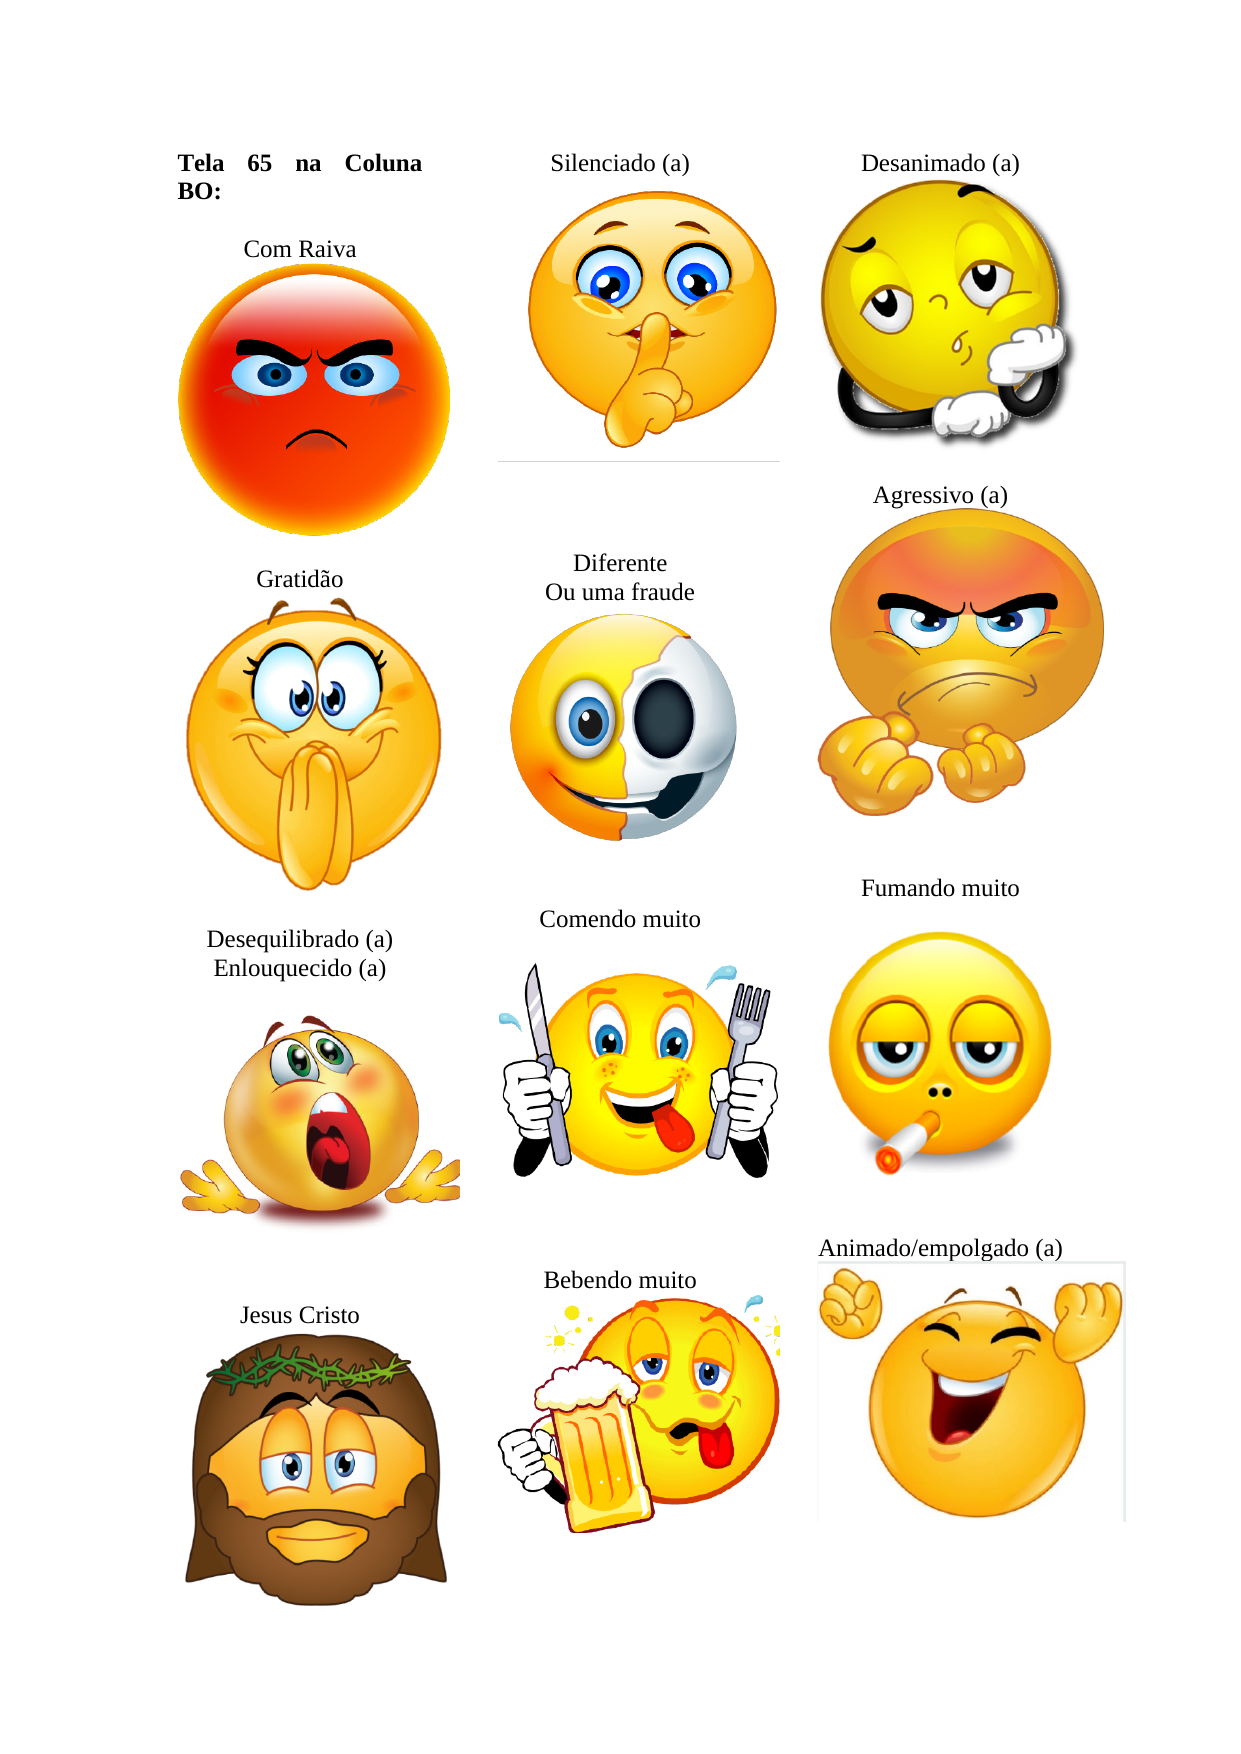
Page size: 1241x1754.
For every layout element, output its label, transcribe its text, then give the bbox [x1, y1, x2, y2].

text Animado/empolgado (a) [818, 1233, 1063, 1261]
text Desanimado (a) [818, 148, 1063, 176]
picture [177, 593, 451, 896]
picture [817, 930, 1063, 1176]
text Comendo muito [497, 904, 743, 932]
picture [177, 1328, 455, 1606]
text Diferente [497, 548, 743, 577]
picture [177, 981, 460, 1271]
picture [497, 1293, 780, 1533]
text Silenciado (a) [497, 148, 743, 176]
text Ou uma fraude [497, 577, 743, 605]
text Com Raiva [177, 234, 422, 262]
text Enlouquecido (a) [177, 953, 422, 981]
picture [497, 176, 780, 462]
text Jesus Cristo [177, 1300, 422, 1328]
picture [817, 1261, 1126, 1522]
text Agressivo (a) [818, 480, 1063, 508]
picture [817, 508, 1104, 816]
picture [177, 262, 450, 536]
text Desequilibrado (a) [177, 924, 422, 953]
text Gratidão [177, 564, 422, 593]
picture [817, 176, 1081, 452]
text Fumando muito [818, 873, 1063, 901]
picture [497, 605, 743, 847]
text Bebendo muito [497, 1265, 743, 1293]
text Tela 65 na Coluna BO: [177, 148, 422, 205]
picture [497, 932, 779, 1208]
